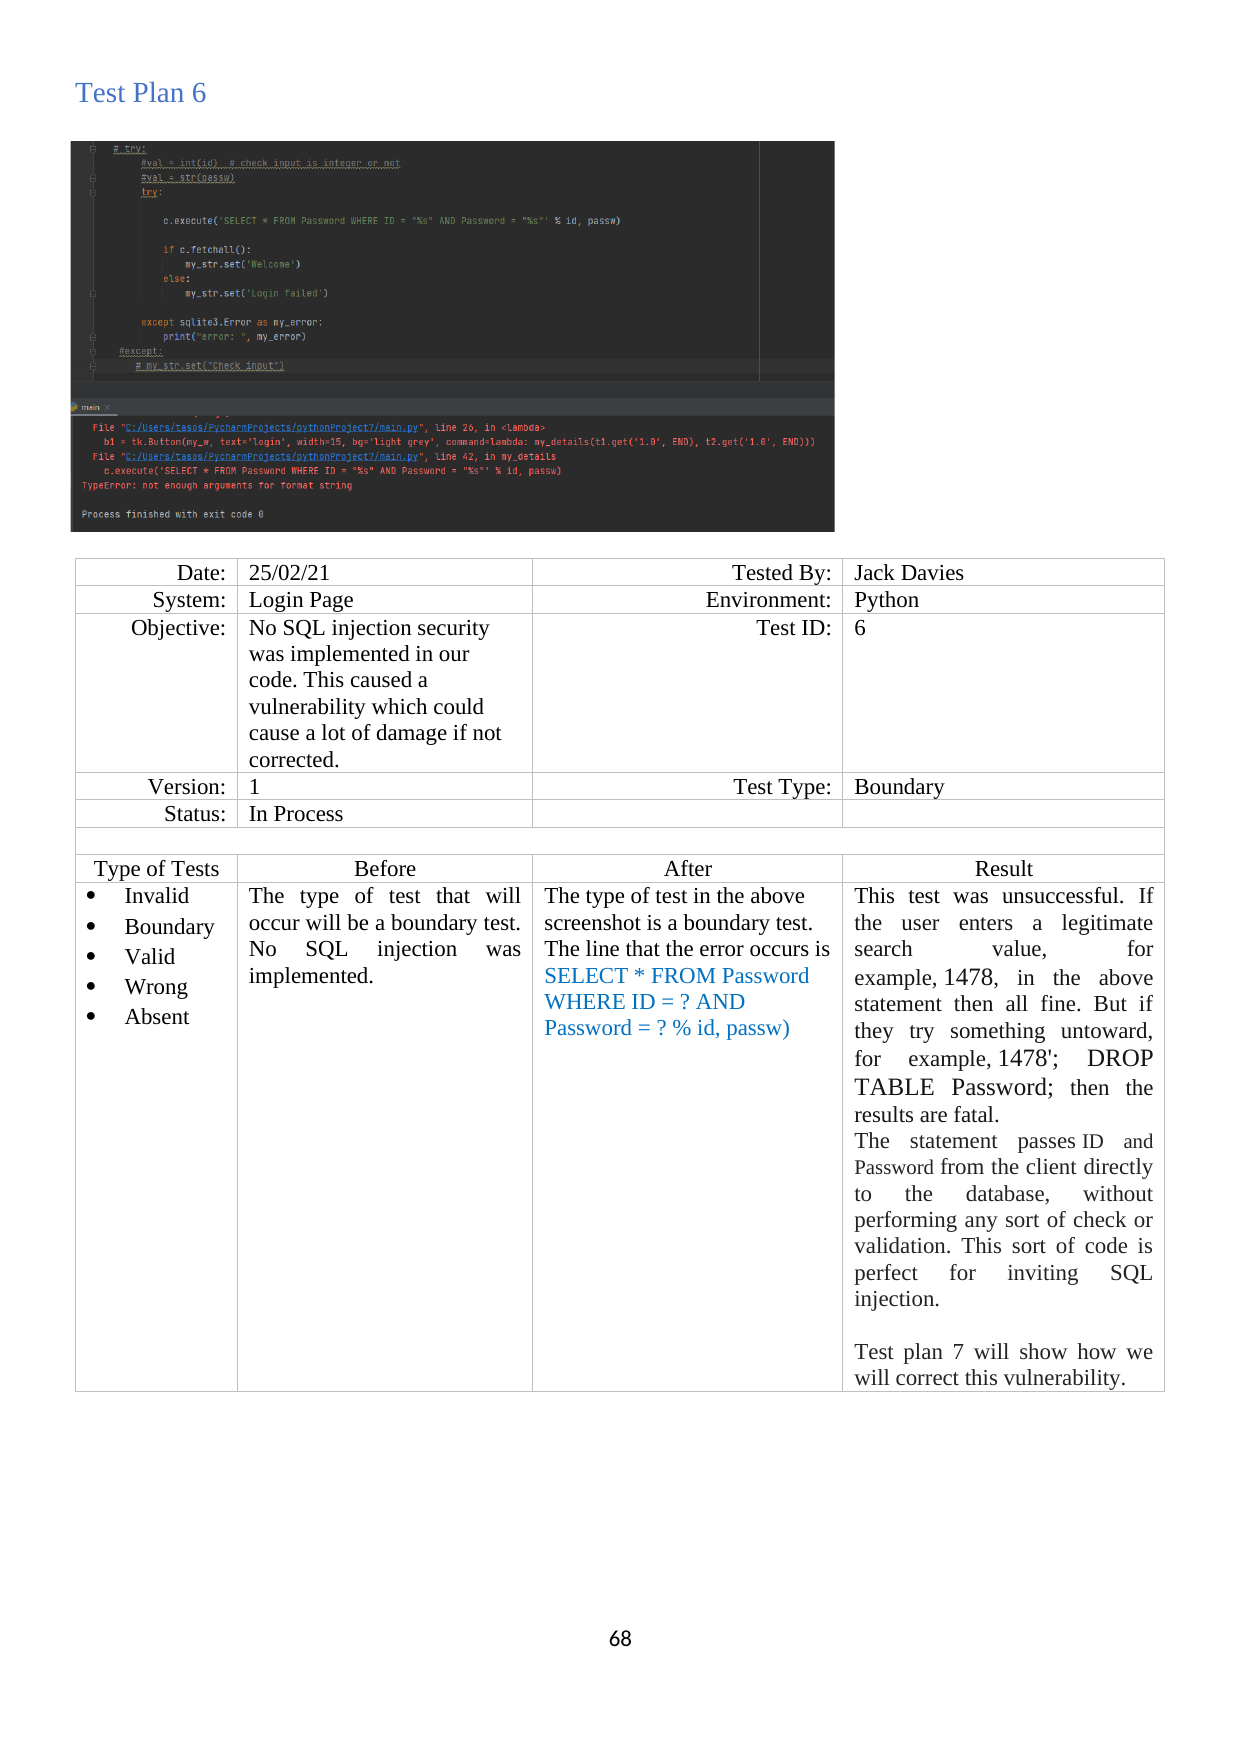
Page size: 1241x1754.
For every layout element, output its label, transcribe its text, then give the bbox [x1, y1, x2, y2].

table_cell [533, 800, 842, 827]
table_cell [76, 828, 1164, 854]
table_cell Result [843, 855, 1164, 882]
table_cell This test was unsuccessful. If the user enters a legitimate search value, for example, 1478, in the above statement then all fine. But if they try something untoward, for example, 1478'; DROP TABLE Password; then the results are fatal. The statement passes ID and Password from the client directly to the database, without performing any sort of check or validation. This sort of code is perfect for inviting SQL injection. Test plan 7 will show how we will correct this vulnerability. [843, 883, 1164, 1391]
table_cell The type of test that will occur will be a boundary test. No SQL injection was implemented. [238, 883, 532, 1391]
table_cell Invalid Boundary Valid Wrong Absent [76, 883, 237, 1391]
table_cell No SQL injection security was implemented in our code. This caused a vulnerability which could cause a lot of damage if not corrected. [238, 614, 532, 772]
table_cell Python [843, 586, 1164, 613]
table_cell Login Page [238, 586, 532, 613]
table_cell The type of test in the above screenshot is a boundary test. The line that the error occurs is SELECT * FROM Password WHERE ID = ? AND Password = ? % id, passw) [533, 883, 842, 1391]
table_cell [843, 800, 1164, 827]
table_cell Version: [76, 773, 237, 799]
table_header Tested By: [533, 559, 842, 585]
table_cell System: [76, 586, 237, 613]
table_cell Objective: [76, 614, 237, 772]
table_cell Environment: [533, 586, 842, 613]
table_cell Before [238, 855, 532, 882]
table_cell 6 [843, 614, 1164, 772]
table_cell Type of Tests [76, 855, 237, 882]
table_header Date: [76, 559, 237, 585]
table_header 25/02/21 [238, 559, 532, 585]
table_cell After [533, 855, 842, 882]
text Test Plan 6 [75, 75, 1165, 108]
table_cell Test ID: [533, 614, 842, 772]
table_cell In Process [238, 800, 532, 827]
picture [70, 141, 835, 532]
table_header Jack Davies [843, 559, 1164, 585]
table_cell Boundary [843, 773, 1164, 799]
table_cell Test Type: [533, 773, 842, 799]
table_cell Status: [76, 800, 237, 827]
table_cell 1 [238, 773, 532, 799]
